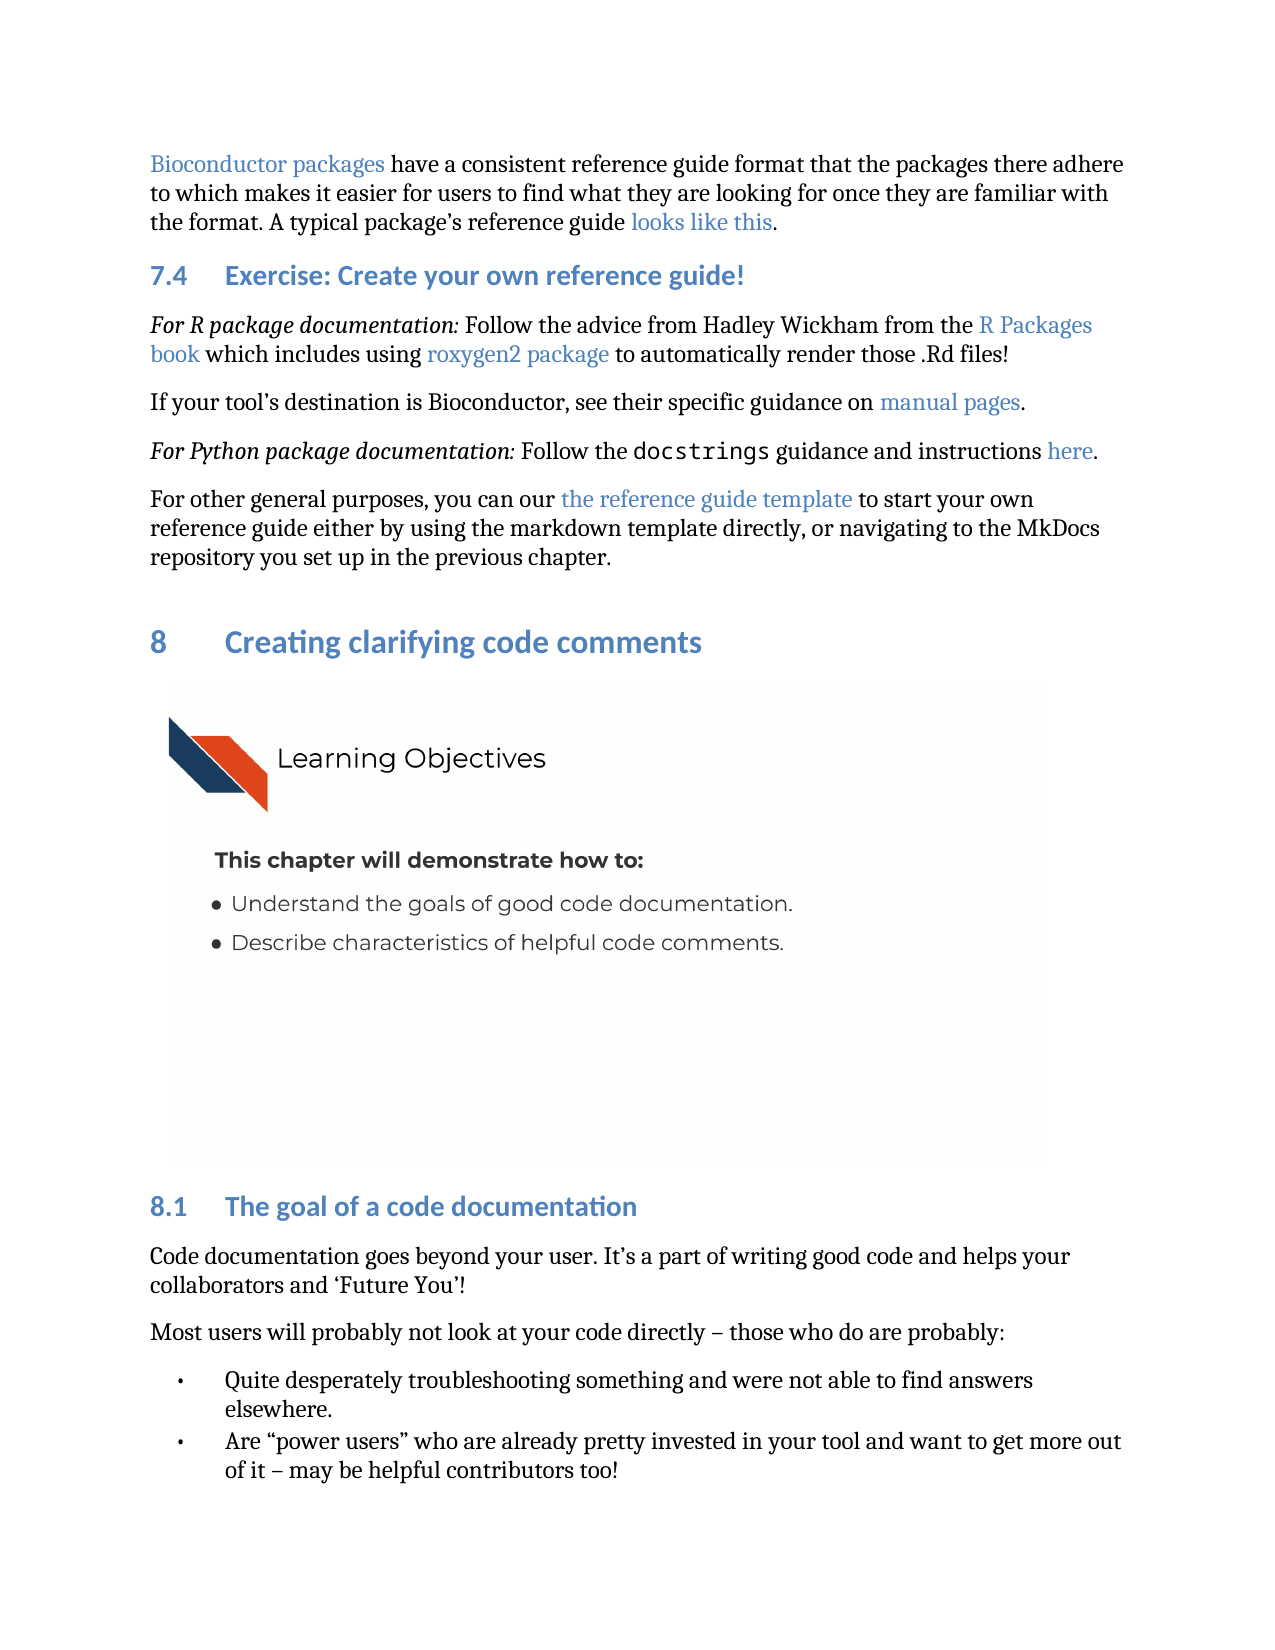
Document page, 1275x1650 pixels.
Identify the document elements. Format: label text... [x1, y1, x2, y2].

list Are “power users” who are already pretty invested in your tool and want to get more out of it – may be helpful contributors too! [175, 1427, 1125, 1484]
text Bioconductor packages have a consistent reference guide format that the packages there adhere to which makes it easier for users to find what they are looking for once they are familiar with the format. A typical package’s reference guide looks like this. [150, 150, 1125, 236]
subtitle 8.1 The goal of a code documentation [150, 1188, 1125, 1223]
picture [168, 681, 1044, 1167]
subtitle 7.4 Exercise: Create your own reference guide! [150, 257, 1125, 293]
subtitle 8 Creating clarifying code comments [150, 621, 1125, 662]
text If your tool’s destination is Bioconductor, see their specific guidance on manual pages. [150, 388, 1125, 416]
text For R package documentation: Follow the advice from Hadley Wickham from the R Packages book which includes using roxygen2 package to automatically render those .Rd files! [150, 311, 1125, 369]
text For Python package documentation: Follow the docstrings guidance and instructions here. [150, 435, 1125, 466]
text For other general purposes, you can our the reference guide template to start your own reference guide either by using the markdown template directly, or navigating to the MkDocs repository you set up in the previous chapter. [150, 485, 1125, 571]
text Most users will probably not look at your code directly – those who do are probably: [150, 1318, 1125, 1347]
text Code documentation goes beyond your user. It’s a part of writing good code and helps your collaborators and ‘Future You’! [150, 1242, 1125, 1299]
list Quite desperately troubleshooting something and were not able to find answers elsewhere. [175, 1366, 1125, 1423]
